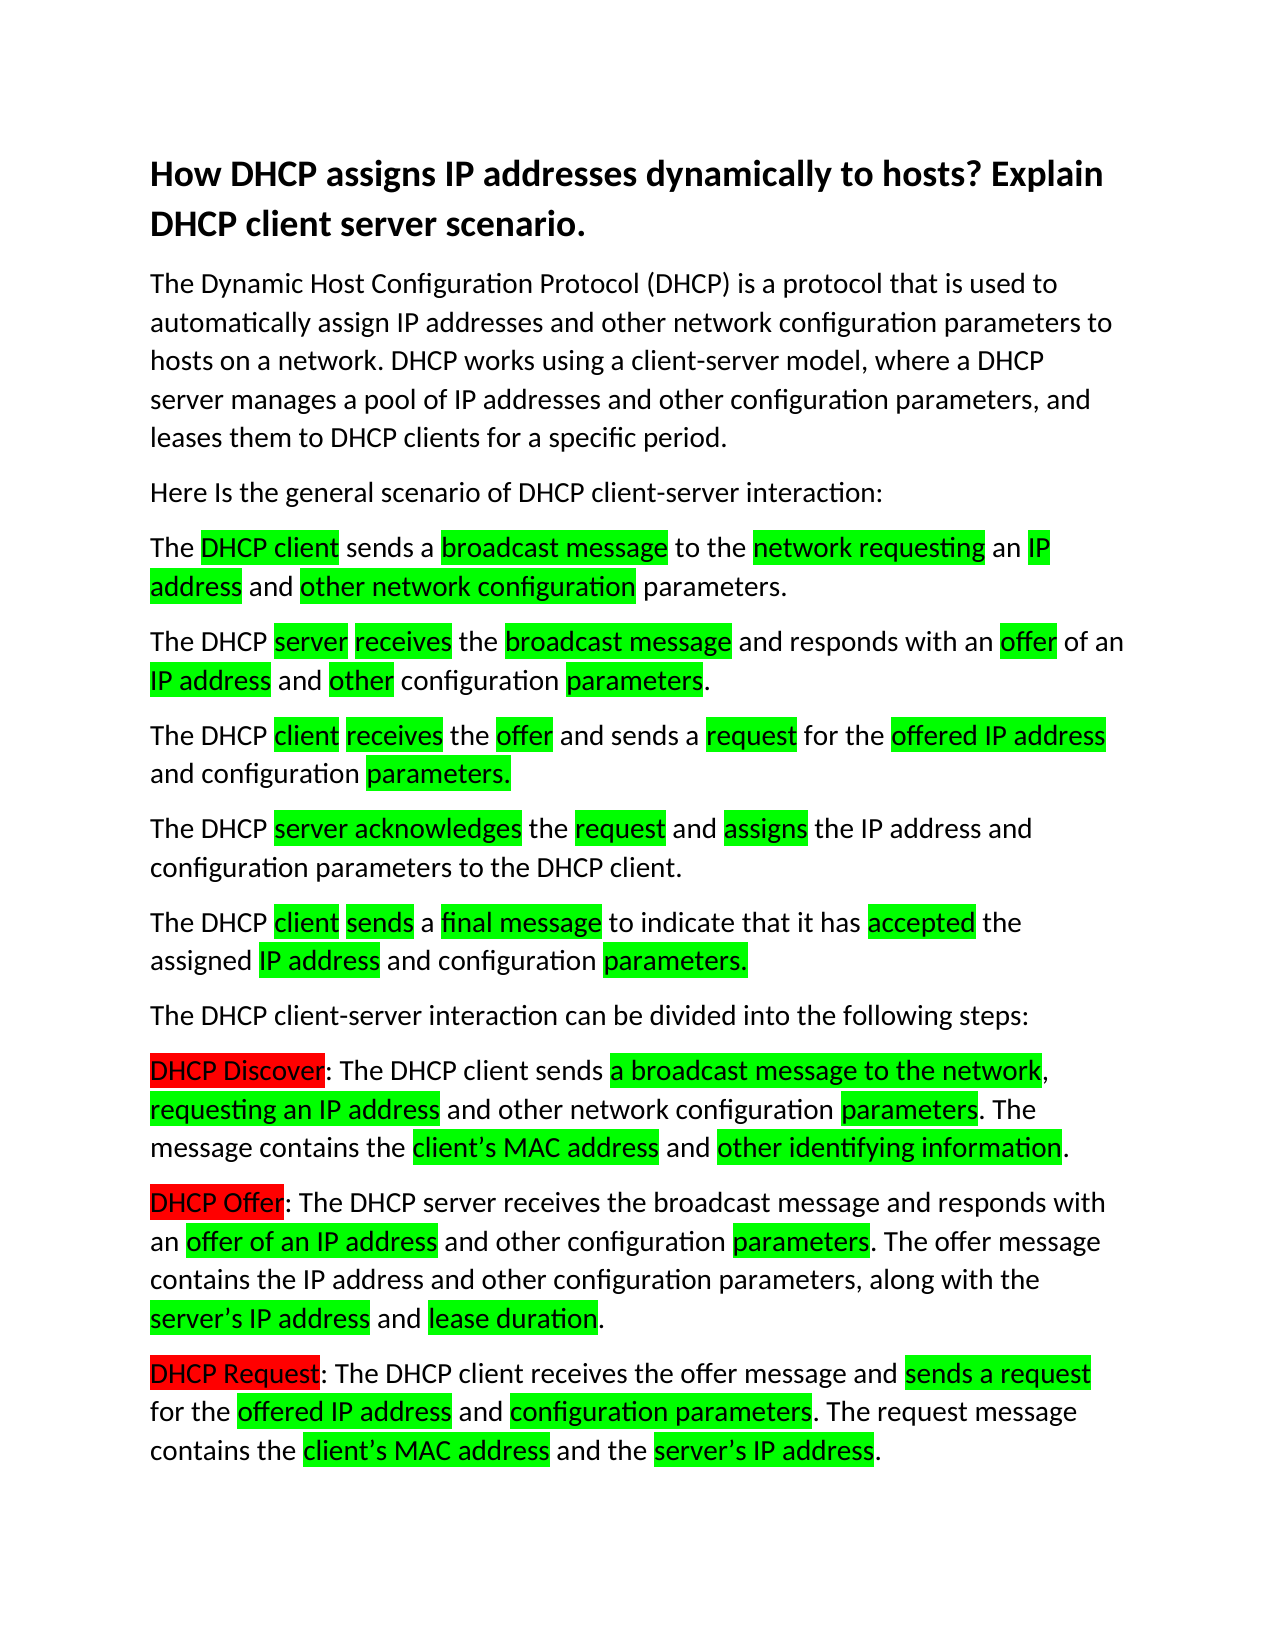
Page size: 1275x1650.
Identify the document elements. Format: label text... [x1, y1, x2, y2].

text The DHCP client sends a final message to indicate that it has accepted the assigned IP address and configuration parameters. [150, 904, 1125, 978]
text The Dynamic Host Configuration Protocol (DHCP) is a protocol that is used to automatically assign IP addresses and other network configuration parameters to hosts on a network. DHCP works using a client-server model, where a DHCP server manages a pool of IP addresses and other configuration parameters, and leases them to DHCP clients for a specific period. [150, 266, 1125, 455]
text Here Is the general scenario of DHCP client-server interaction: [150, 474, 1125, 510]
text The DHCP client-server interaction can be divided into the following steps: [150, 997, 1125, 1033]
text The DHCP client receives the offer and sends a request for the offered IP address and configuration parameters. [150, 717, 1125, 791]
text The DHCP client sends a broadcast message to the network requesting an IP address and other network configuration parameters. [150, 529, 1125, 604]
text DHCP Request: The DHCP client receives the offer message and sends a request for the offered IP address and configuration parameters. The request message contains the client’s MAC address and the server’s IP address. [150, 1355, 1125, 1467]
text The DHCP server acknowledges the request and assigns the IP address and configuration parameters to the DHCP client. [150, 810, 1125, 884]
text The DHCP server receives the broadcast message and responds with an offer of an IP address and other configuration parameters. [150, 623, 1125, 697]
text DHCP Discover: The DHCP client sends a broadcast message to the network, requesting an IP address and other network configuration parameters. The message contains the client’s MAC address and other identifying information. [150, 1052, 1125, 1165]
text DHCP Offer: The DHCP server receives the broadcast message and responds with an offer of an IP address and other configuration parameters. The offer message contains the IP address and other configuration parameters, along with the server’s IP address and lease duration. [150, 1184, 1125, 1335]
text How DHCP assigns IP addresses dynamically to hosts? Explain DHCP client server scenario. [150, 150, 1125, 245]
